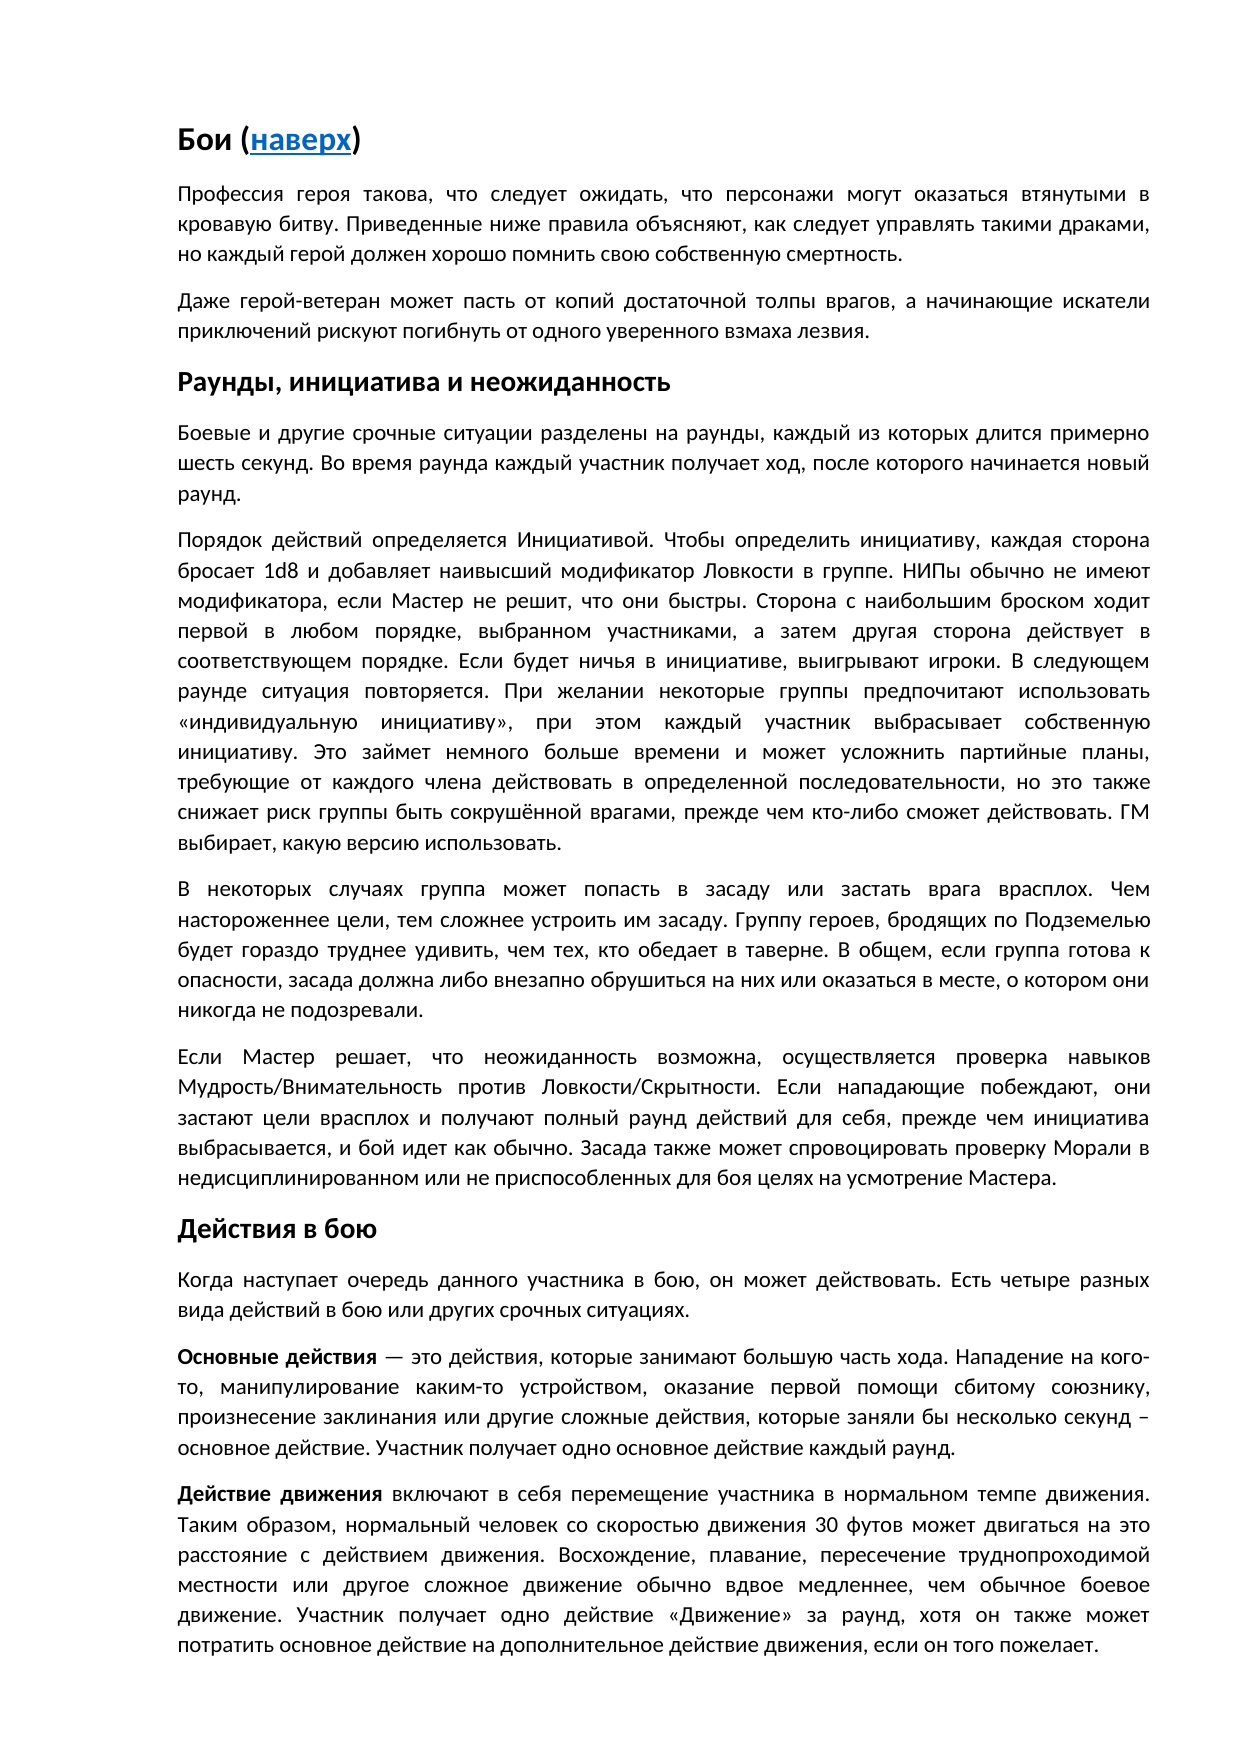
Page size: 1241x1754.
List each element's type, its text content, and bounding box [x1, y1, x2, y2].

text Даже герой-ветеран может пасть от копий достаточной толпы врагов, а начинающие искатели приключений рискуют погибнуть от одного уверенного взмаха лезвия. [177, 286, 1152, 344]
text Бои (наверх) [177, 118, 1152, 159]
text Основные действия — это действия, которые занимают большую часть хода. Нападение на кого-то, манипулирование каким-то устройством, оказание первой помощи сбитому союзнику, произнесение заклинания или другие сложные действия, которые заняли бы несколько секунд – основное действие. Участник получает одно основное действие каждый раунд. [177, 1342, 1152, 1461]
text Профессия героя такова, что следует ожидать, что персонажи могут оказаться втянутыми в кровавую битву. Приведенные ниже правила объясняют, как следует управлять такими драками, но каждый герой должен хорошо помнить свою собственную смертность. [177, 179, 1152, 267]
text Действие движения включают в себя перемещение участника в нормальном темпе движения. Таким образом, нормальный человек со скоростью движения 30 футов может двигаться на это расстояние с действием движения. Восхождение, плавание, пересечение труднопроходимой местности или другое сложное движение обычно вдвое медленнее, чем обычное боевое движение. Участник получает одно действие «Движение» за раунд, хотя он также может потратить основное действие на дополнительное действие движения, если он того пожелает. [177, 1479, 1152, 1659]
text Боевые и другие срочные ситуации разделены на раунды, каждый из которых длится примерно шесть секунд. Во время раунда каждый участник получает ход, после которого начинается новый раунд. [177, 418, 1152, 507]
text Порядок действий определяется Инициативой. Чтобы определить инициативу, каждая сторона бросает 1d8 и добавляет наивысший модификатор Ловкости в группе. НИПы обычно не имеют модификатора, если Мастер не решит, что они быстры. Сторона с наибольшим броском ходит первой в любом порядке, выбранном участниками, а затем другая сторона действует в соответствующем порядке. Если будет ничья в инициативе, выигрывают игроки. В следующем раунде ситуация повторяется. При желании некоторые группы предпочитают использовать «индивидуальную инициативу», при этом каждый участник выбрасывает собственную инициативу. Это займет немного больше времени и может усложнить партийные планы, требующие от каждого члена действовать в определенной последовательности, но это также снижает риск группы быть сокрушённой врагами, прежде чем кто-либо сможет действовать. ГМ выбирает, какую версию использовать. [177, 526, 1152, 856]
text Если Мастер решает, что неожиданность возможна, осуществляется проверка навыков Мудрость/Внимательность против Ловкости/Скрытности. Если нападающие побеждают, они застают цели врасплох и получают полный раунд действий для себя, прежде чем инициатива выбрасывается, и бой идет как обычно. Засада также может спровоцировать проверку Морали в недисциплинированном или не приспособленных для боя целях на усмотрение Мастера. [177, 1042, 1152, 1191]
text Действия в бою [177, 1210, 1152, 1246]
text Раунды, инициатива и неожиданность [177, 363, 1152, 399]
text Когда наступает очередь данного участника в бою, он может действовать. Есть четыре разных вида действий в бою или других срочных ситуациях. [177, 1265, 1152, 1323]
text В некоторых случаях группа может попасть в засаду или застать врага врасплох. Чем настороженнее цели, тем сложнее устроить им засаду. Группу героев, бродящих по Подземелью будет гораздо труднее удивить, чем тех, кто обедает в таверне. В общем, если группа готова к опасности, засада должна либо внезапно обрушиться на них или оказаться в месте, о котором они никогда не подозревали. [177, 874, 1152, 1023]
